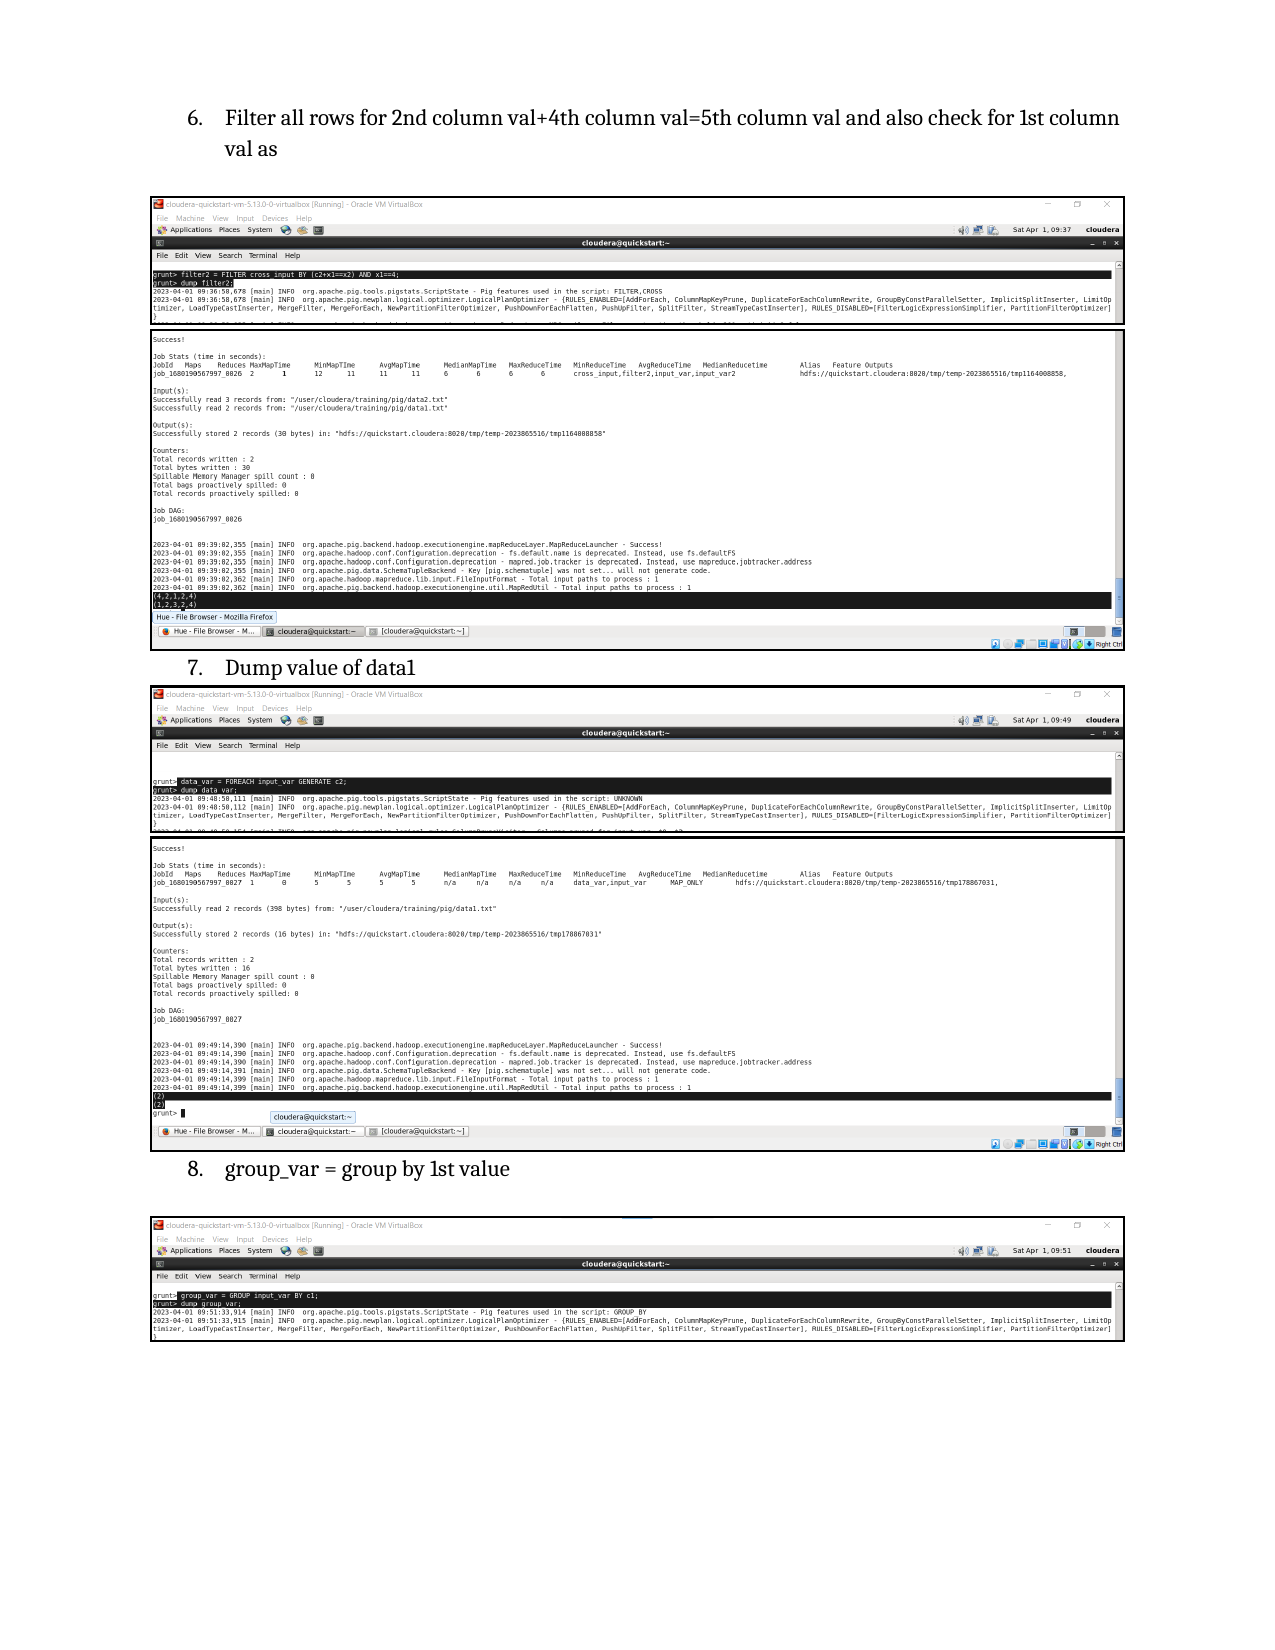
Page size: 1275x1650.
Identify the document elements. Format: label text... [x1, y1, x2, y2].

picture [152, 198, 1123, 323]
list Filter all rows for 2nd column val+4th column val=5th column val and also check for 1st column val as [187, 105, 1125, 162]
picture [152, 688, 1123, 831]
list group_var = group by 1st value [187, 1156, 1125, 1182]
list Dump value of data1 [187, 655, 1125, 682]
picture [152, 1218, 1123, 1340]
picture [152, 331, 1123, 649]
picture [152, 839, 1123, 1150]
